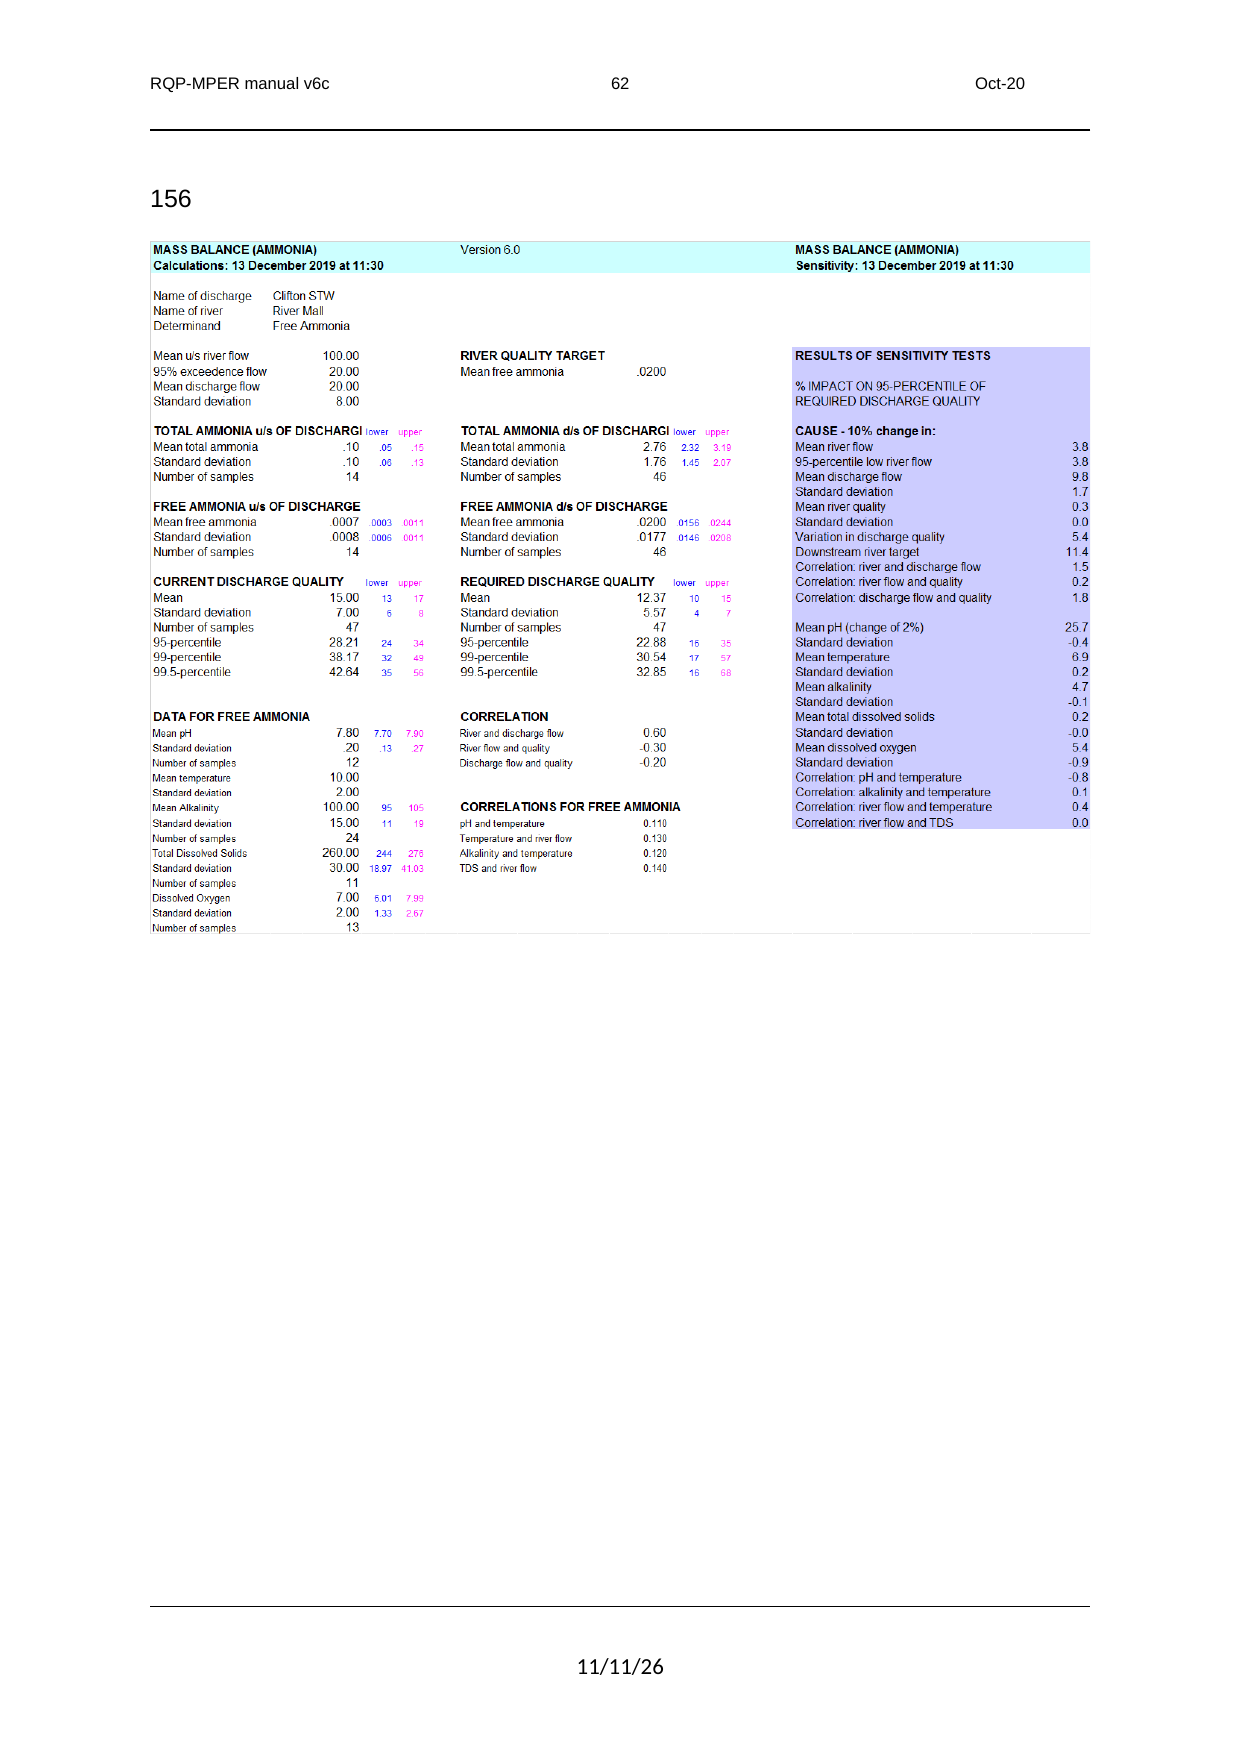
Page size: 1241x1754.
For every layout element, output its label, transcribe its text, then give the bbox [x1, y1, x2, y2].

picture [150, 241, 1091, 934]
text 156 [150, 184, 1090, 213]
